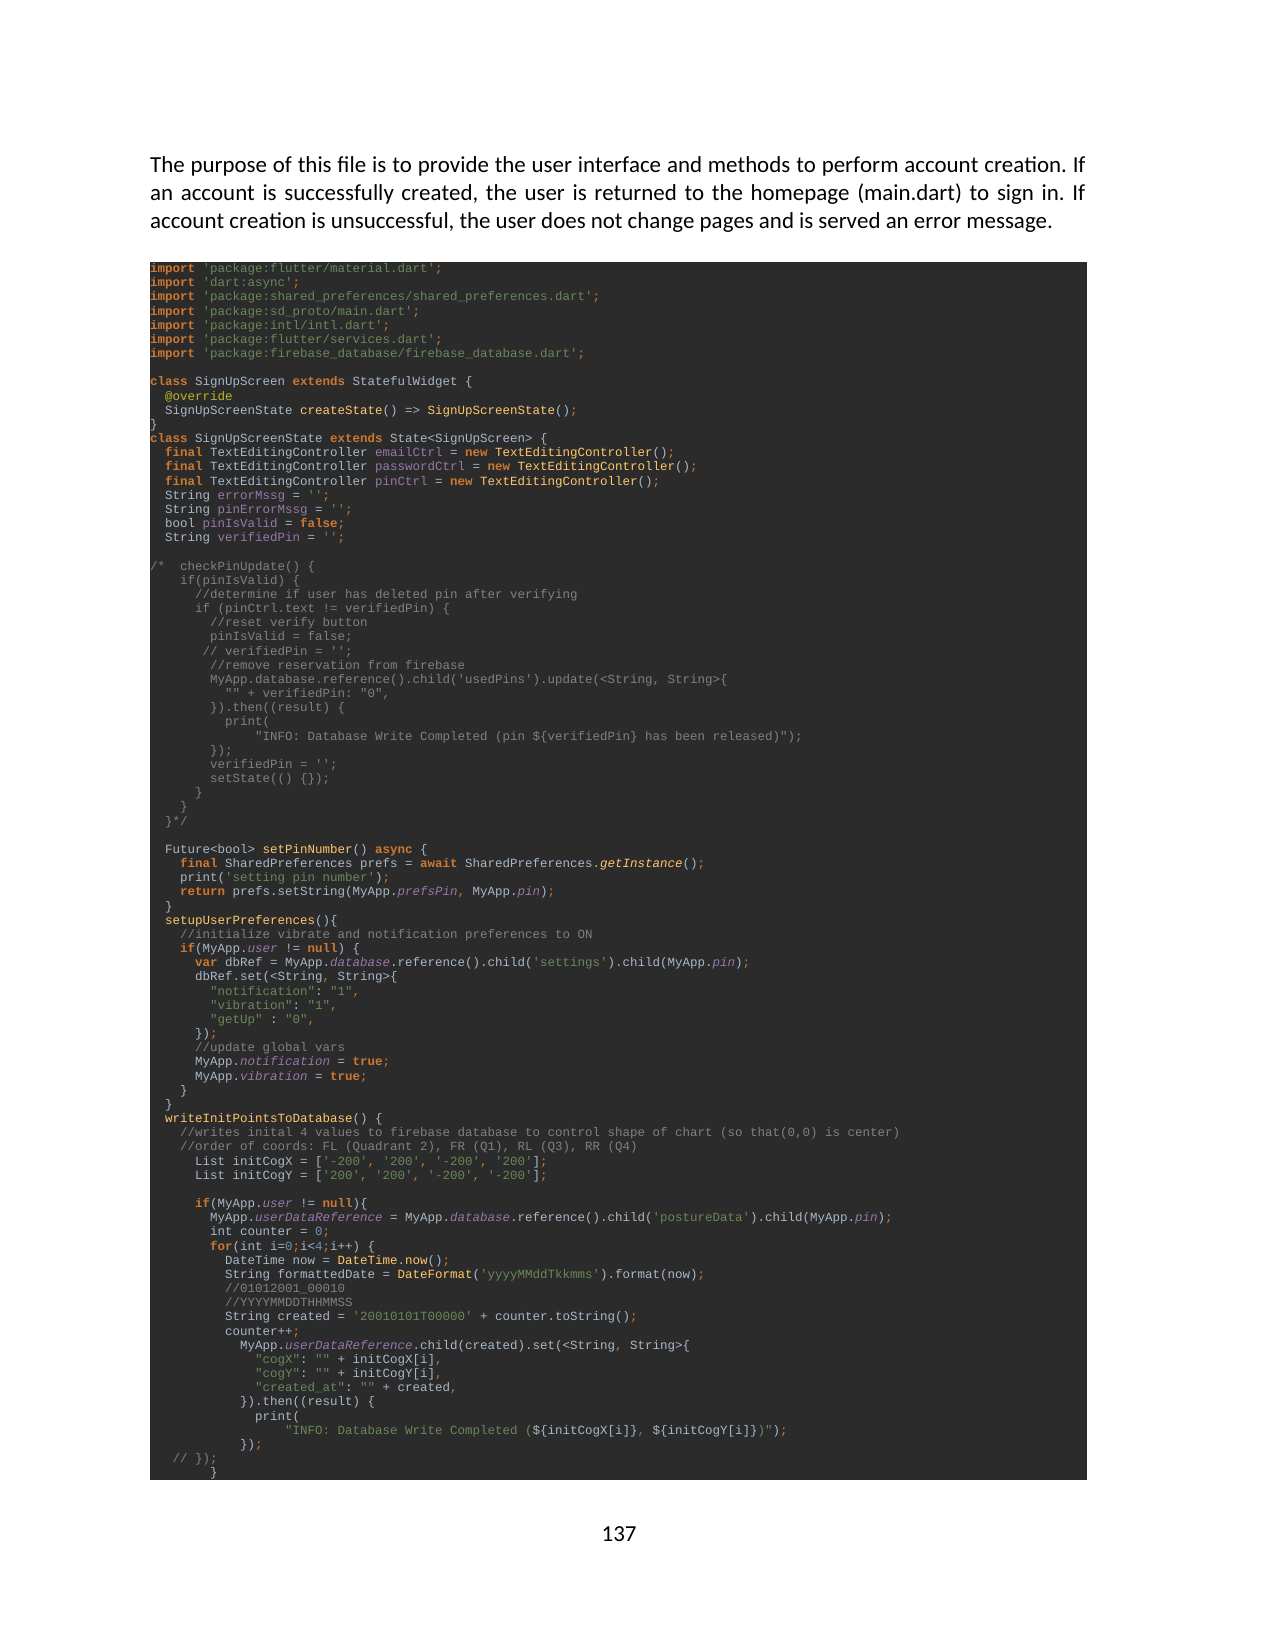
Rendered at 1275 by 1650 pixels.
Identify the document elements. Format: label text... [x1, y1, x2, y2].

text The purpose of this file is to provide the user interface and methods to perform account creation. If an account is successfully created, the user is returned to the homepage (main.dart) to sign in. If account creation is unsuccessful, the user does not change pages and is served an error message. [150, 150, 1087, 234]
